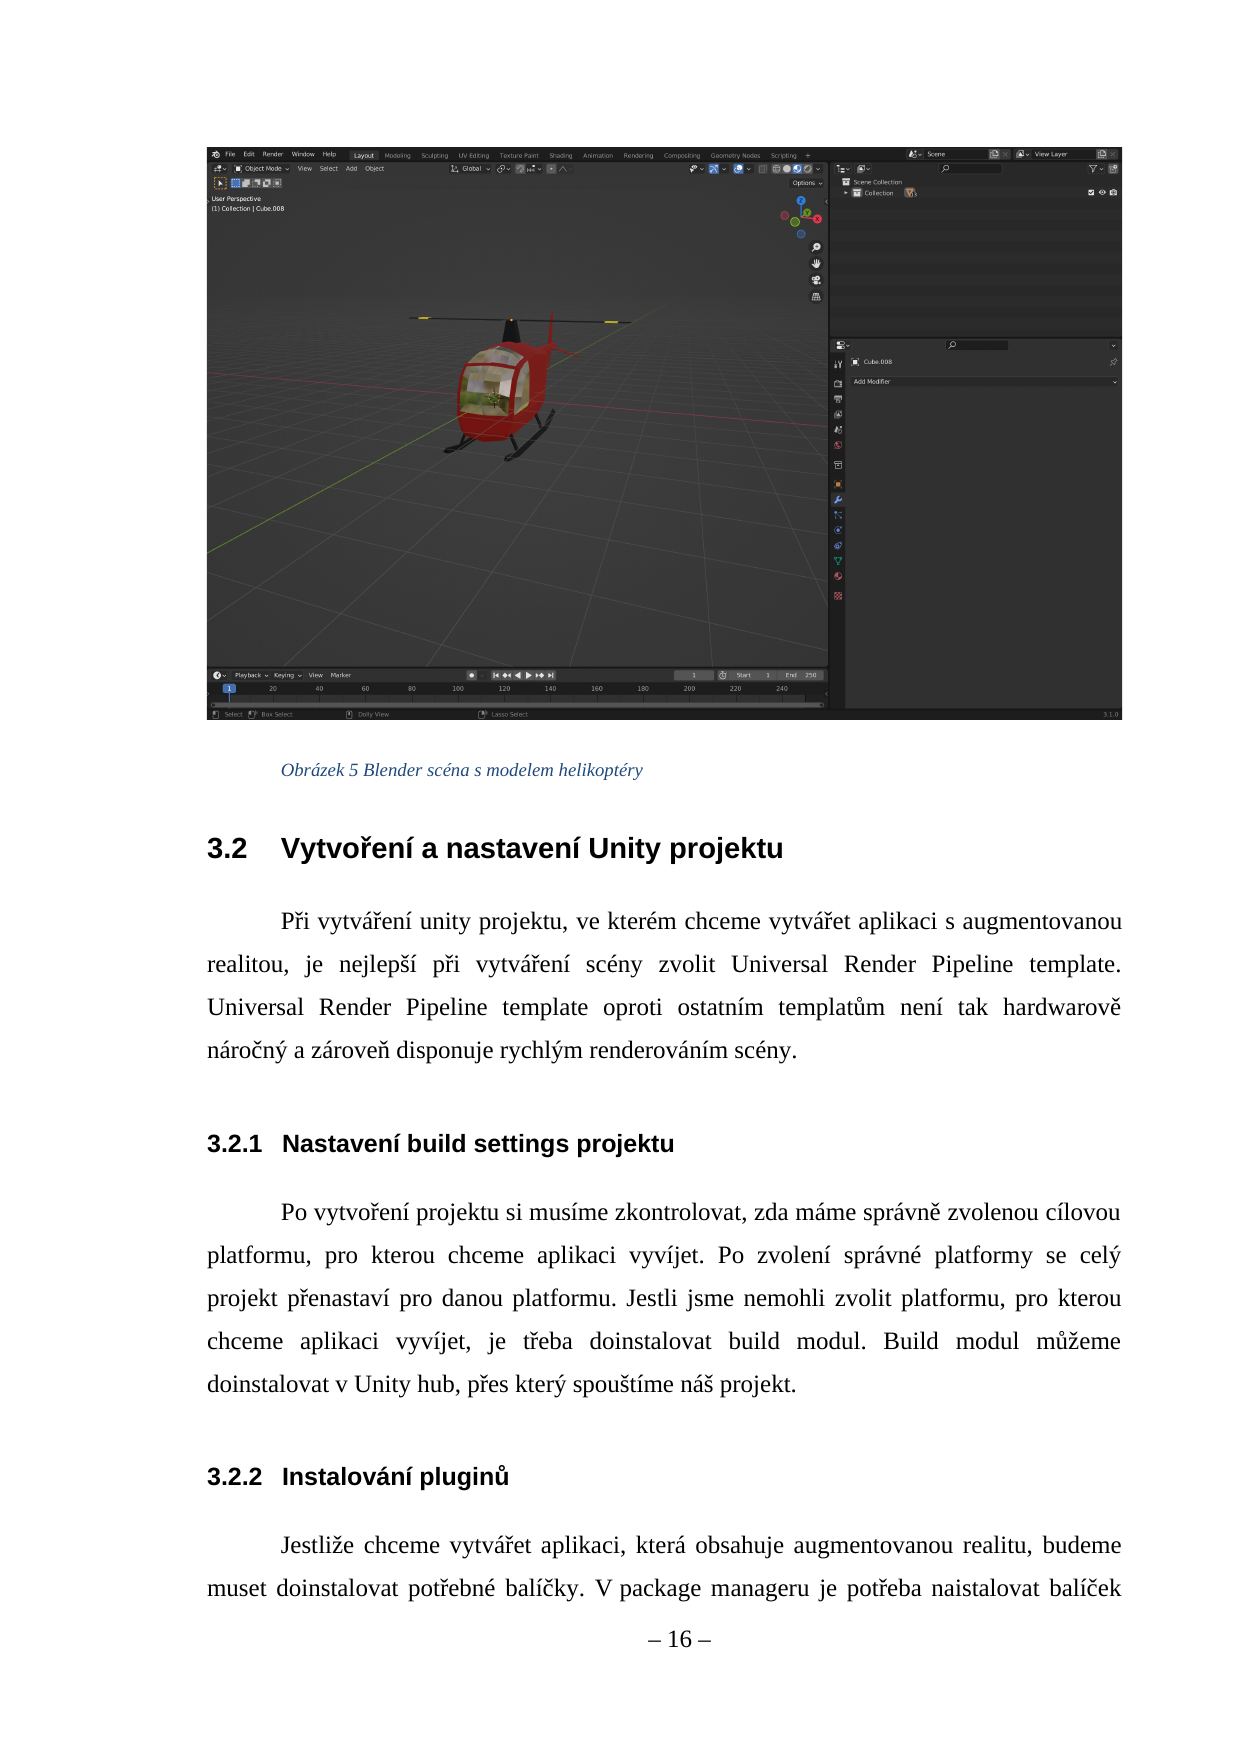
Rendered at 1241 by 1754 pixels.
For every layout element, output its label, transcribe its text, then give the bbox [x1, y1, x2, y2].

subtitle Nastavení build settings projektu [207, 1128, 1122, 1157]
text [207, 1530, 1122, 1602]
text Obrázek 5 Blender scéna s modelem helikoptéry [207, 759, 1122, 781]
text Při vytváření unity projektu, ve kterém chceme vytvářet aplikaci s augmentovanou realitou, je nejlepší při vytváření scény zvolit Universal Render Pipeline template. Universal Render Pipeline template oproti ostatním templatům není tak hardwarově náročný a zároveň disponuje rychlým renderováním scény. [207, 906, 1122, 1064]
subtitle Vytvoření a nastavení Unity projektu [207, 831, 1122, 864]
picture [206, 147, 1123, 720]
text Po vytvoření projektu si musíme zkontrolovat, zda máme správně zvolenou cílovou platformu, pro kterou chceme aplikaci vyvíjet. Po zvolení správné platformy se celý projekt přenastaví pro danou platformu. Jestli jsme nemohli zvolit platformu, pro kterou chceme aplikaci vyvíjet, je třeba doinstalovat build modul. Build modul můžeme doinstalovat v Unity hub, přes který spouštíme náš projekt. [207, 1197, 1122, 1398]
subtitle Instalování pluginů [207, 1462, 1122, 1491]
